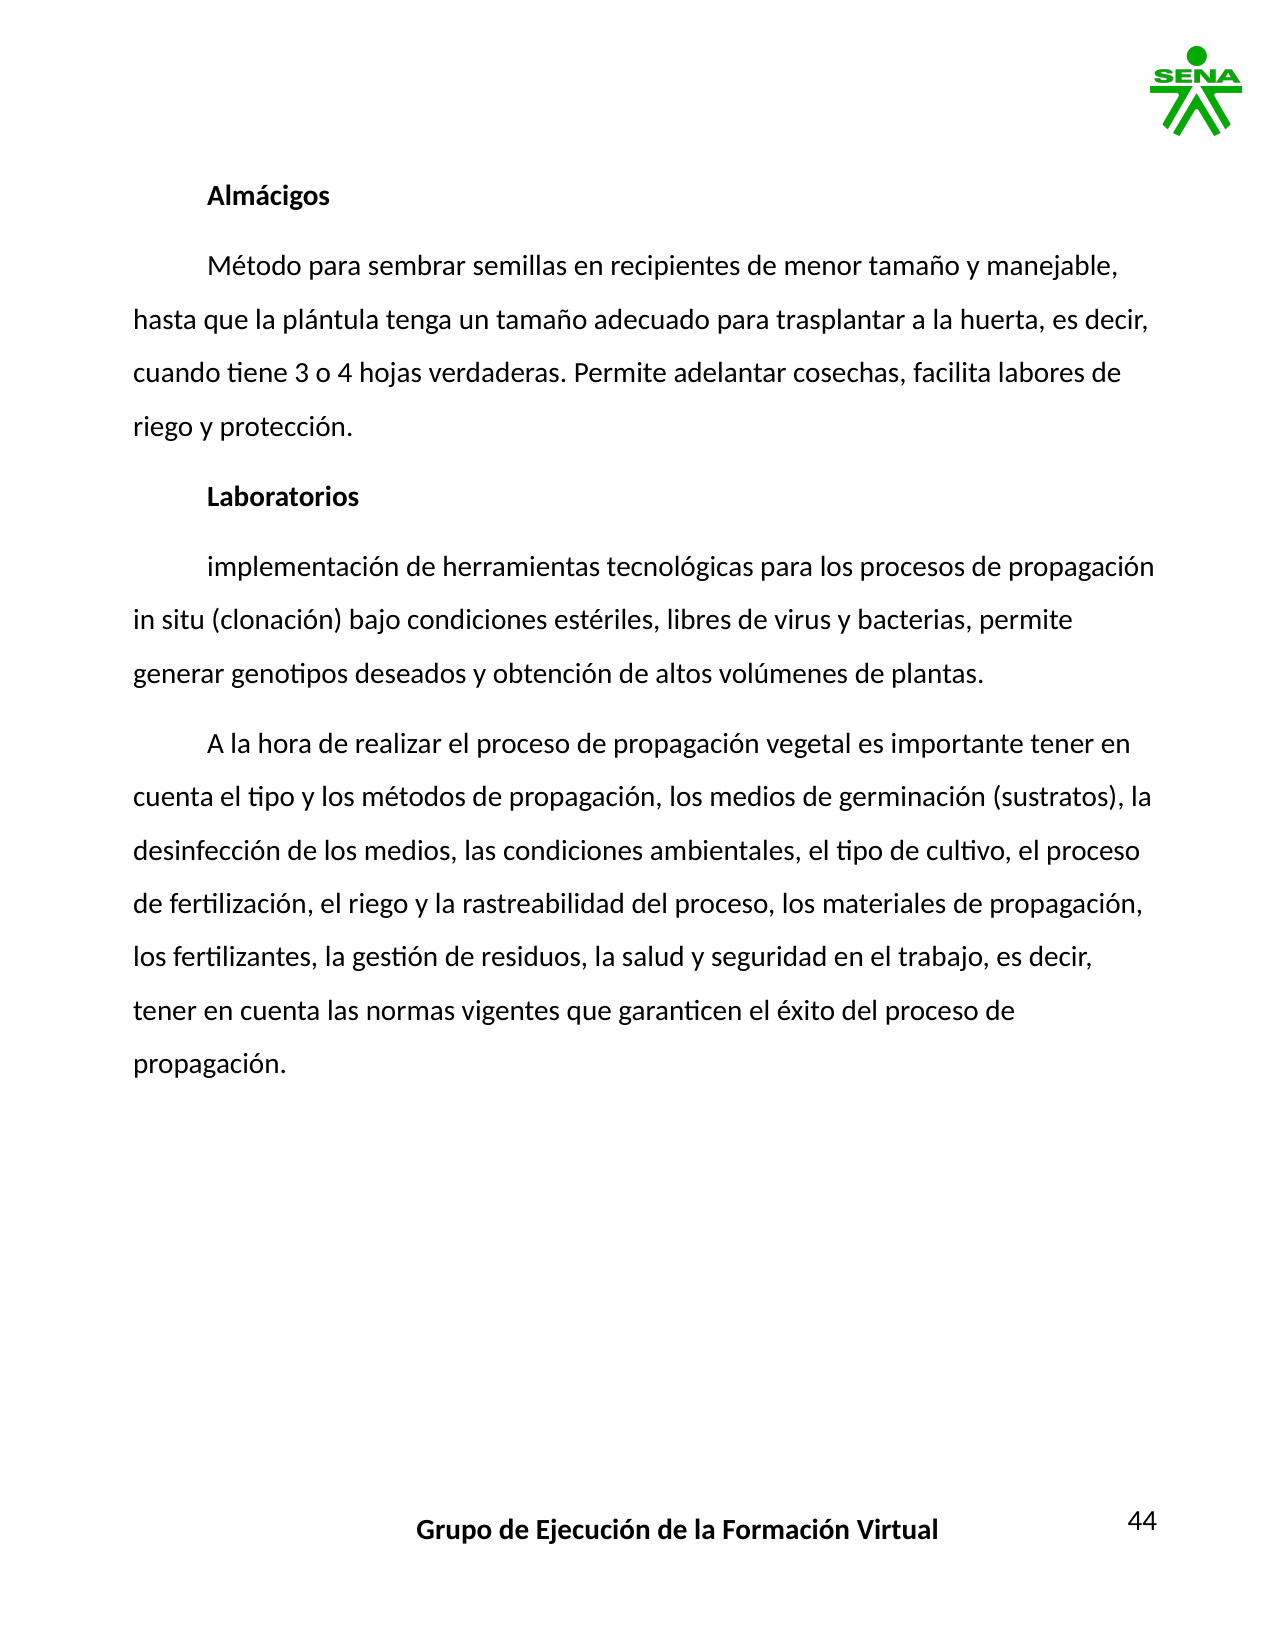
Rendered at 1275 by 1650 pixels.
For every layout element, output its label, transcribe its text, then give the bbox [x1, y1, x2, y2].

text Almácigos [133, 177, 1157, 213]
text Laboratorios [133, 478, 1157, 513]
picture [1150, 46, 1243, 136]
text implementación de herramientas tecnológicas para los procesos de propagación in situ (clonación) bajo condiciones estériles, libres de virus y bacterias, permite generar genotipos deseados y obtención de altos volúmenes de plantas. [133, 548, 1157, 690]
text Método para sembrar semillas en recipientes de menor tamaño y manejable, hasta que la plántula tenga un tamaño adecuado para trasplantar a la huerta, es decir, cuando tiene 3 o 4 hojas verdaderas. Permite adelantar cosechas, facilita labores de riego y protección. [133, 247, 1157, 443]
text A la hora de realizar el proceso de propagación vegetal es importante tener en cuenta el tipo y los métodos de propagación, los medios de germinación (sustratos), la desinfección de los medios, las condiciones ambientales, el tipo de cultivo, el proceso de fertilización, el riego y la rastreabilidad del proceso, los materiales de propagación, los fertilizantes, la gestión de residuos, la salud y seguridad en el trabajo, es decir, tener en cuenta las normas vigentes que garanticen el éxito del proceso de propagación. [133, 725, 1157, 1081]
